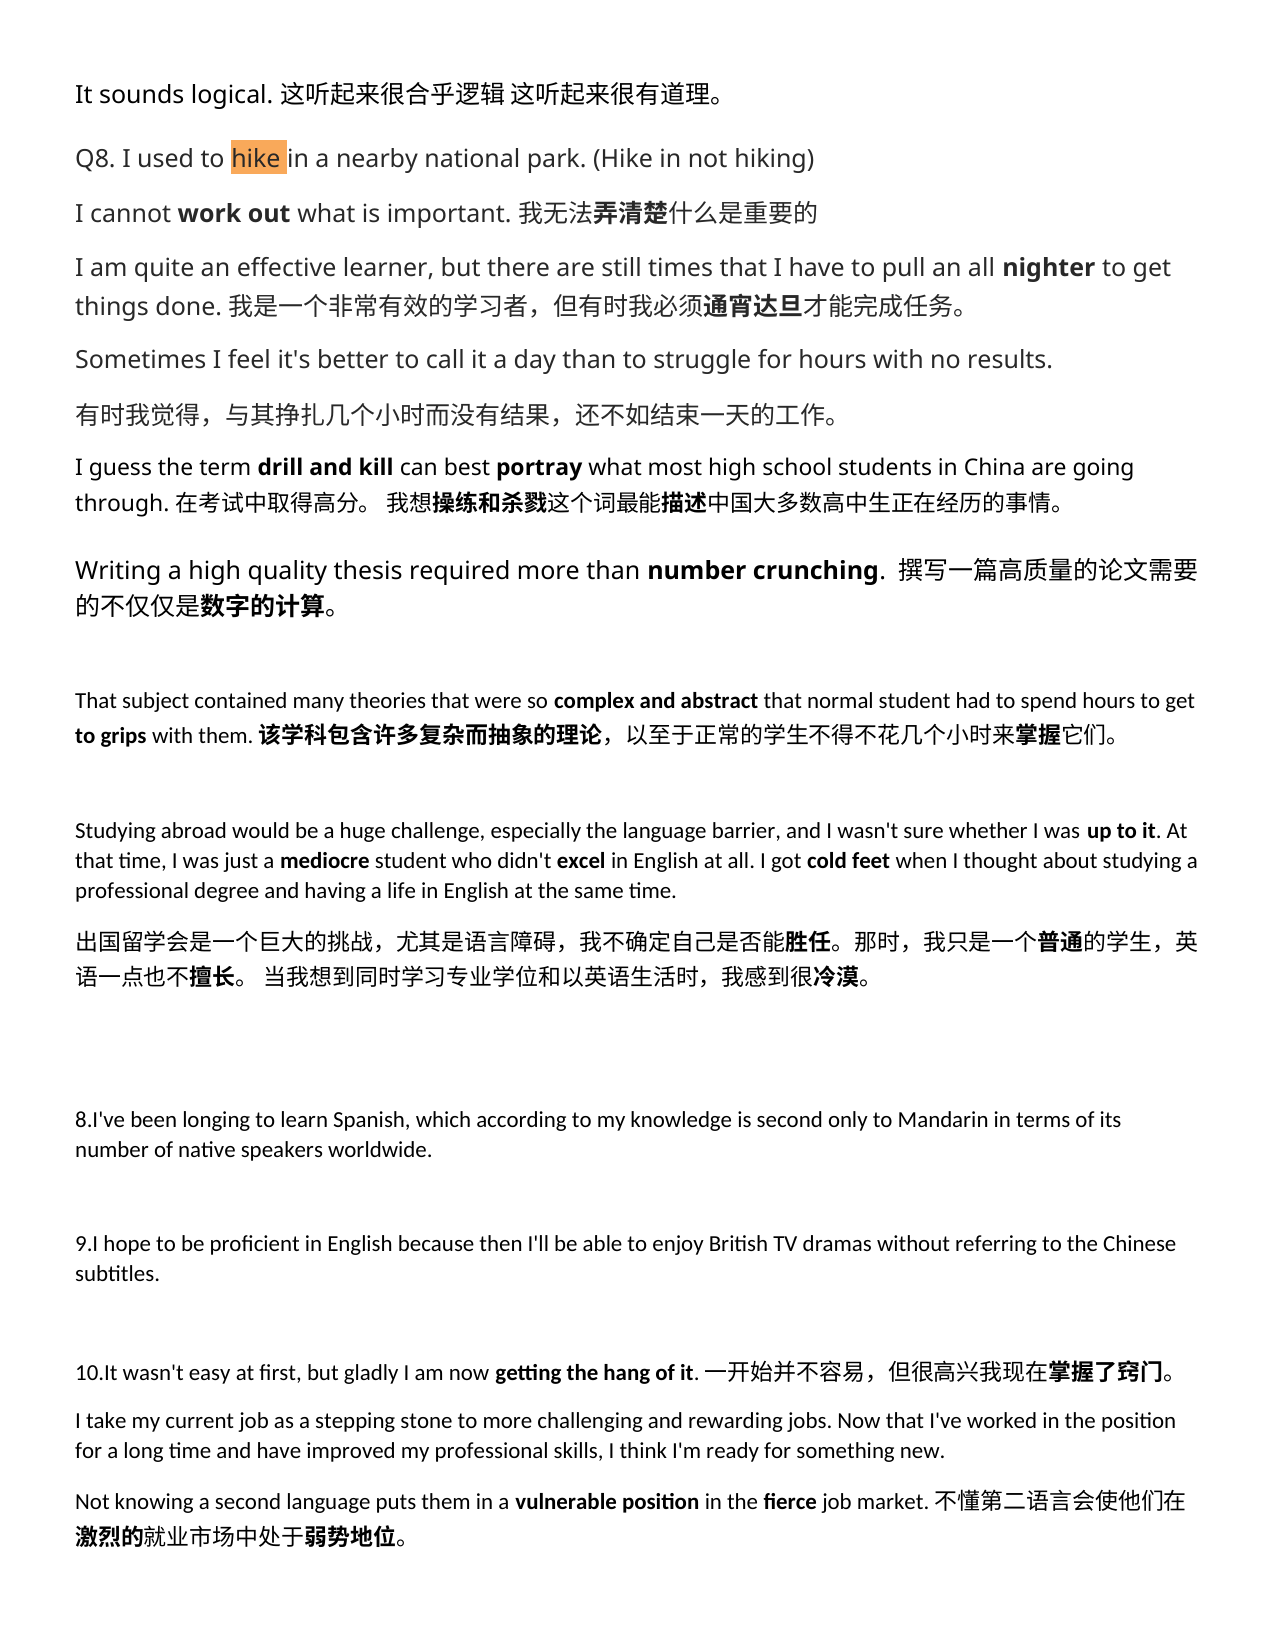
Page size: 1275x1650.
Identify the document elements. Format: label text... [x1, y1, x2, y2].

text I cannot work out what is important. 我无法弄清楚什么是重要的 [75, 194, 1200, 230]
text It sounds logical. 这听起来很合乎逻辑 这听起来很有道理。 [75, 75, 1200, 111]
text Studying abroad would be a huge challenge, especially the language barrier, and I wasn't sure whether I was up to it. At that time, I was just a mediocre student who didn't excel in English at all. I got cold feet when I thought about studying a professional degree and having a life in English at the same time. [75, 816, 1200, 904]
text 9.I hope to be proficient in English because then I'll be able to enjoy British TV dramas without referring to the Chinese subtitles. [75, 1229, 1200, 1288]
text 10.It wasn't easy at first, but gladly I am now getting the hang of it. 一开始并不容易，但很高兴我现在掌握了窍门。 [75, 1353, 1200, 1387]
text 出国留学会是一个巨大的挑战，尤其是语言障碍，我不确定自己是否能胜任。那时，我只是一个普通的学生，英语一点也不擅长。 当我想到同时学习专业学位和以英语生活时，我感到很冷漠。 [75, 923, 1200, 992]
text Q8. I used to hike in a nearby national park. (Hike in not hiking) [287, 140, 1200, 174]
text That subject contained many theories that were so complex and abstract that normal student had to spend hours to get to grips with them. 该学科包含许多复杂而抽象的理论，以至于正常的学生不得不花几个小时来掌握它们。 [75, 686, 1200, 750]
text I guess the term drill and kill can best portray what most high school students in China are going through. 在考试中取得高分。 我想操练和杀戮这个词最能描述中国大多数高中生正在经历的事情。 [75, 451, 1200, 518]
text I take my current job as a stepping stone to more challenging and rewarding jobs. Now that I've worked in the position for a long time and have improved my professional skills, I think I'm ready for something new. [75, 1406, 1200, 1464]
text 8.I've been longing to learn Spanish, which according to my knowledge is second only to Mandarin in terms of its number of native speakers worldwide. [75, 1105, 1200, 1164]
text Writing a high quality thesis required more than number crunching. 撰写一篇高质量的论文需要的不仅仅是数字的计算。 [75, 550, 1200, 623]
text Not knowing a second language puts them in a vulnerable position in the fierce job market. 不懂第二语言会使他们在激烈的就业市场中处于弱势地位。 [75, 1483, 1200, 1552]
text I am quite an effective learner, but there are still times that I have to pull an all nighter to get things done. 我是一个非常有效的学习者，但有时我必须通宵达旦才能完成任务。 [75, 249, 1200, 323]
text Sometimes I feel it's better to call it a day than to struggle for hours with no results. [75, 342, 1200, 376]
text Q8. I used to hike in a nearby national park. (Hike in not hiking) [75, 140, 231, 174]
text 有时我觉得，与其挣扎几个小时而没有结果，还不如结束一天的工作。 [75, 396, 1200, 432]
